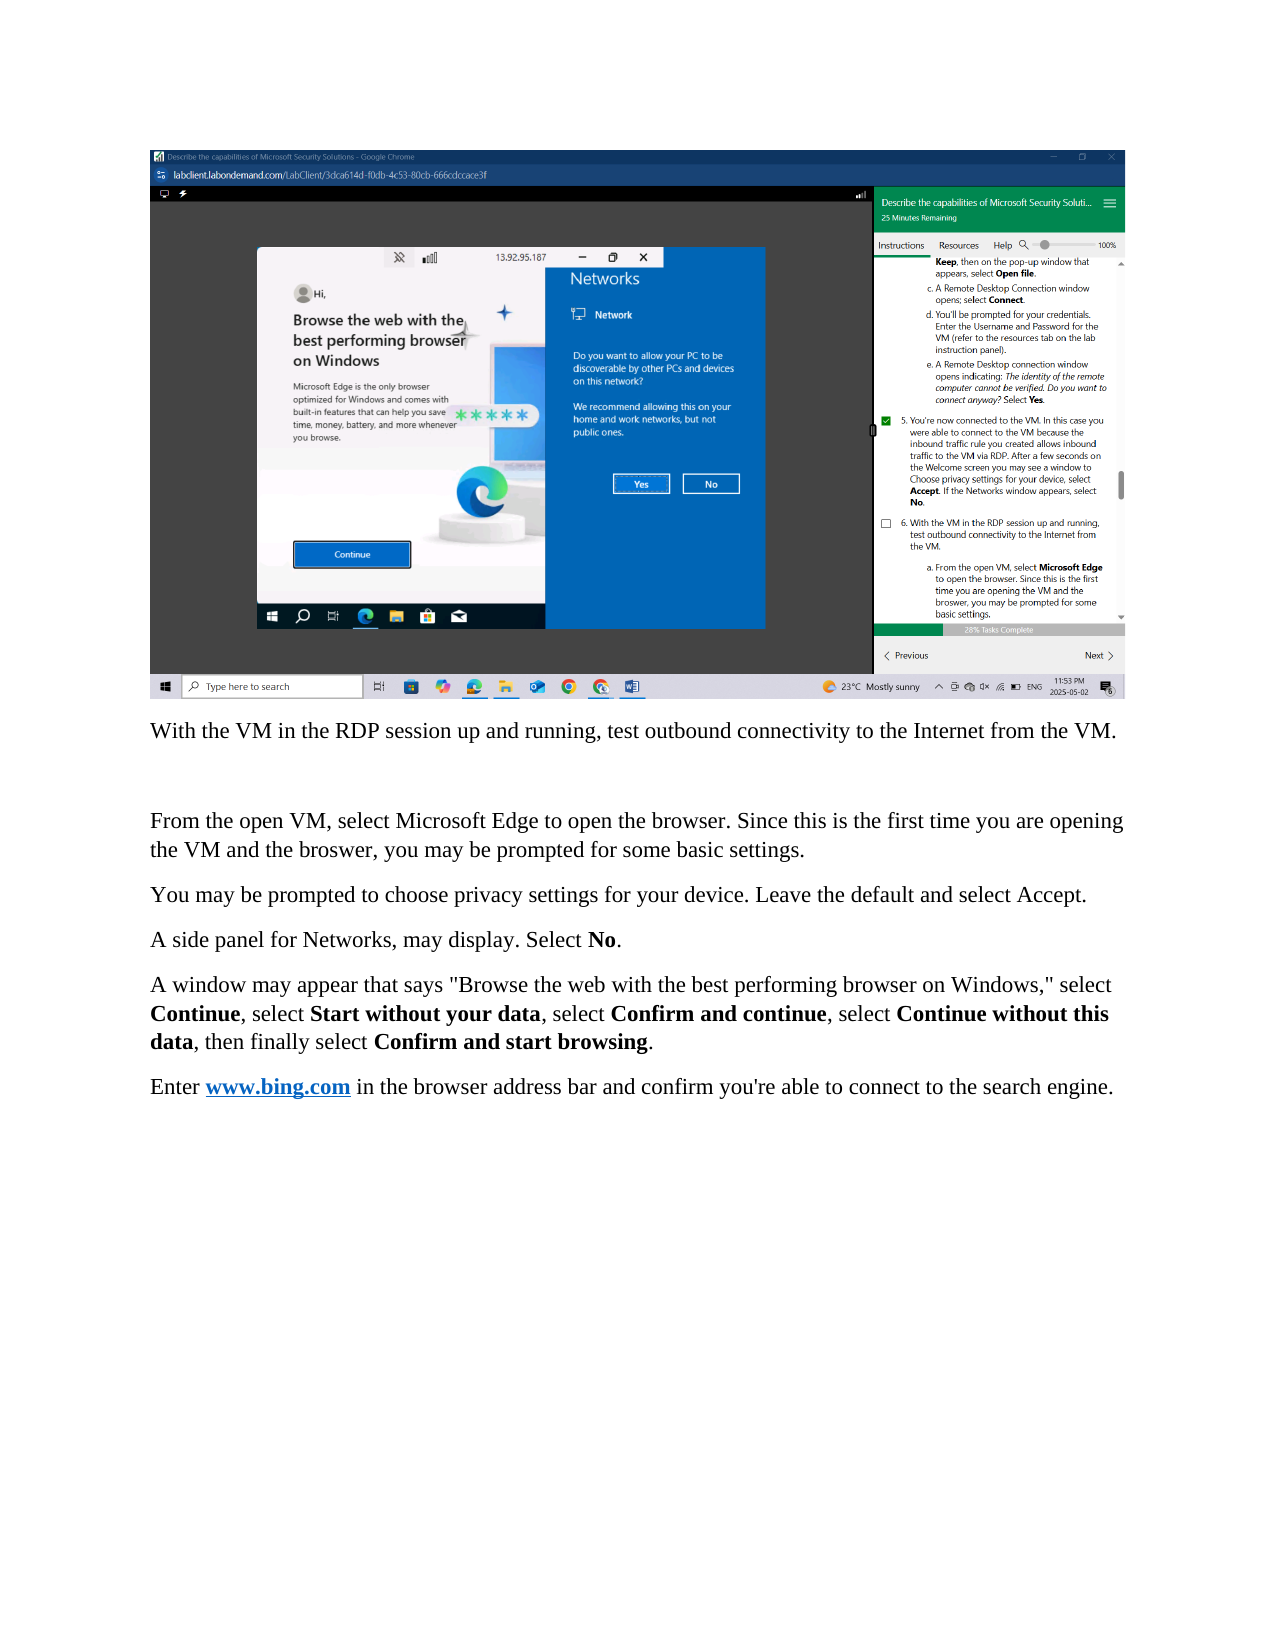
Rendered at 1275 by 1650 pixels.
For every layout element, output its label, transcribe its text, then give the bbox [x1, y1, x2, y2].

text You may be prompted to choose privacy settings for your device. Leave the default and select Accept. [150, 881, 1125, 907]
text A side panel for Networks, may display. Select No. [150, 926, 1125, 952]
picture [150, 150, 1125, 699]
text Enter www.bing.com in the browser address bar and confirm you're able to connect to the search engine. [150, 1073, 1125, 1099]
text A window may appear that says "Browse the web with the best performing browser on Windows," select Continue, select Start without your data, select Confirm and continue, select Continue without this data, then finally select Confirm and start browsing. [150, 971, 1125, 1054]
text With the VM in the RDP session up and running, test outbound connectivity to the Internet from the VM. [150, 717, 1125, 744]
text From the open VM, select Microsoft Edge to open the browser. Since this is the first time you are opening the VM and the broswer, you may be prompted for some basic settings. [150, 807, 1125, 862]
